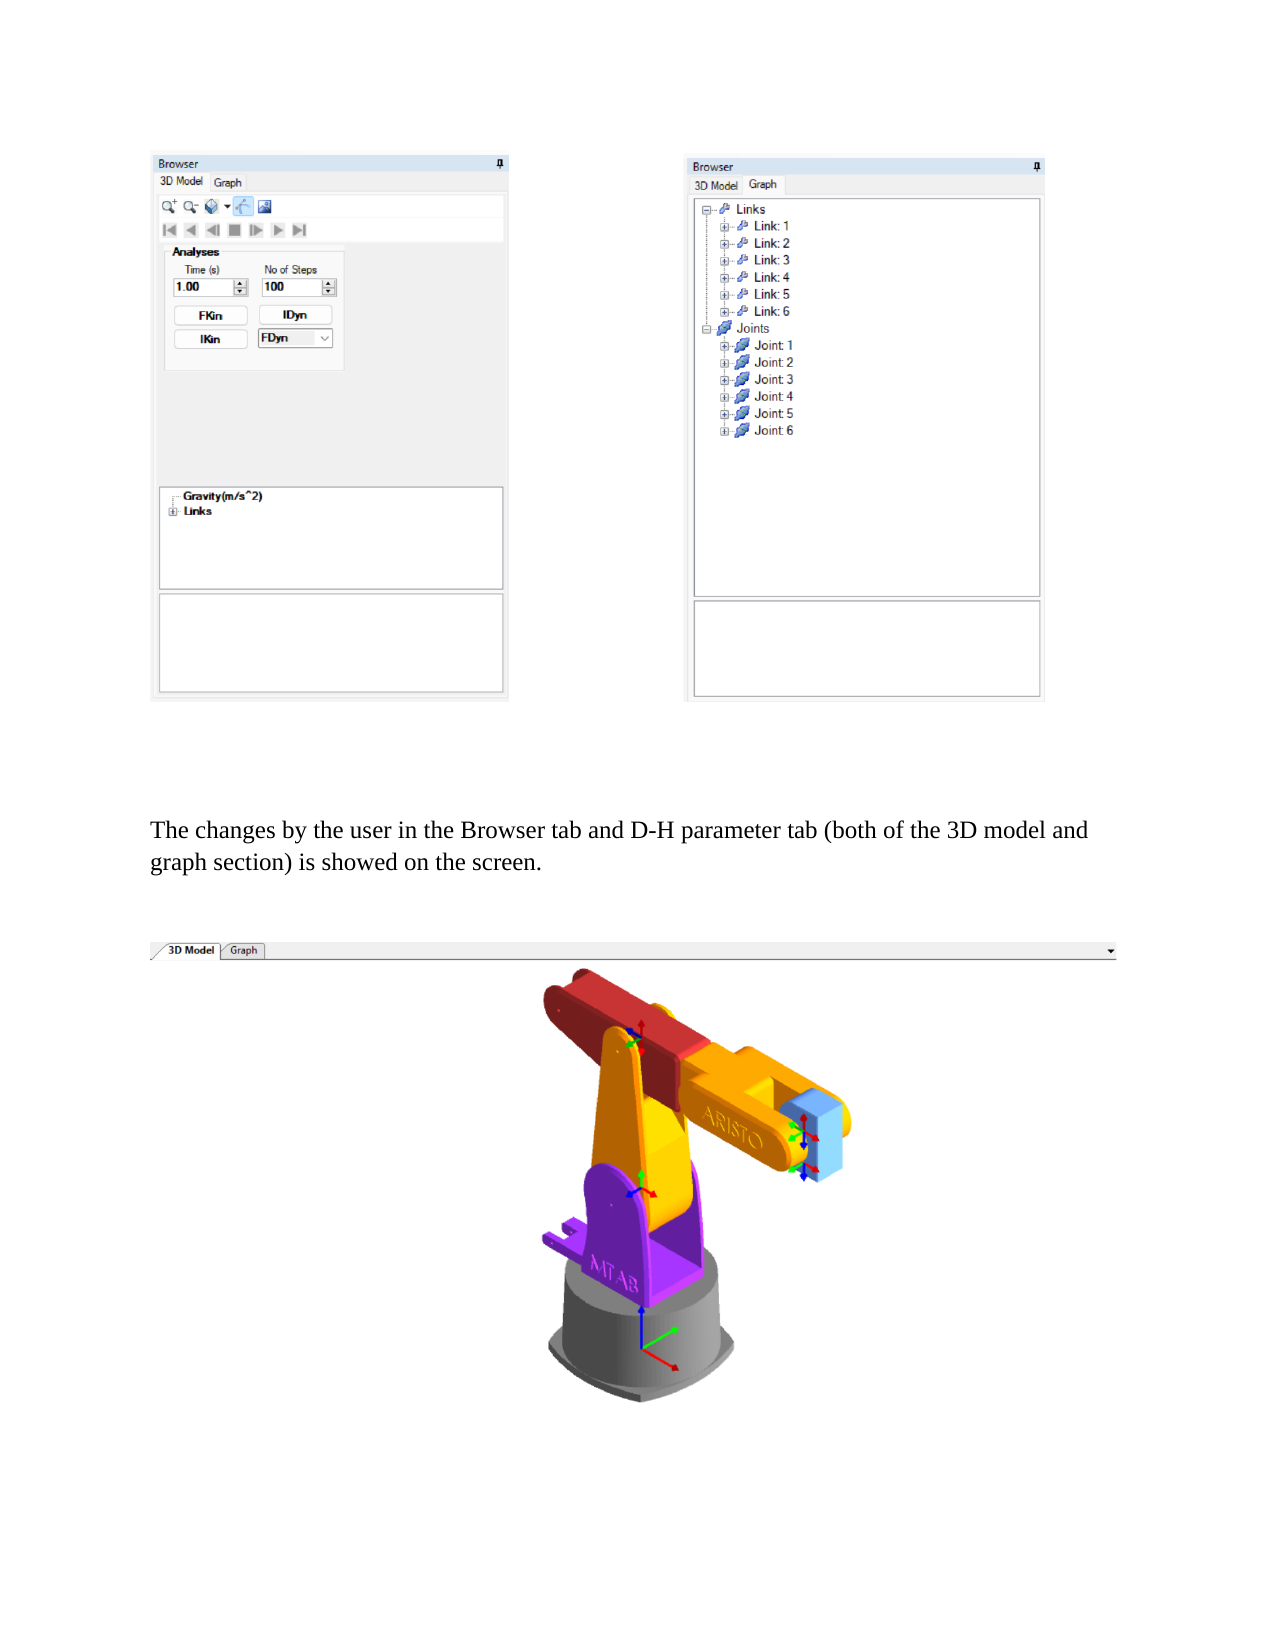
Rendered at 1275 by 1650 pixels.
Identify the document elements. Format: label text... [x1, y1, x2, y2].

text The changes by the user in the Browser tab and D-H parameter tab (both of the 3D model and graph section) is showed on the screen. [150, 816, 1125, 875]
picture [150, 150, 509, 702]
picture [683, 153, 1045, 702]
picture [150, 942, 1117, 1428]
